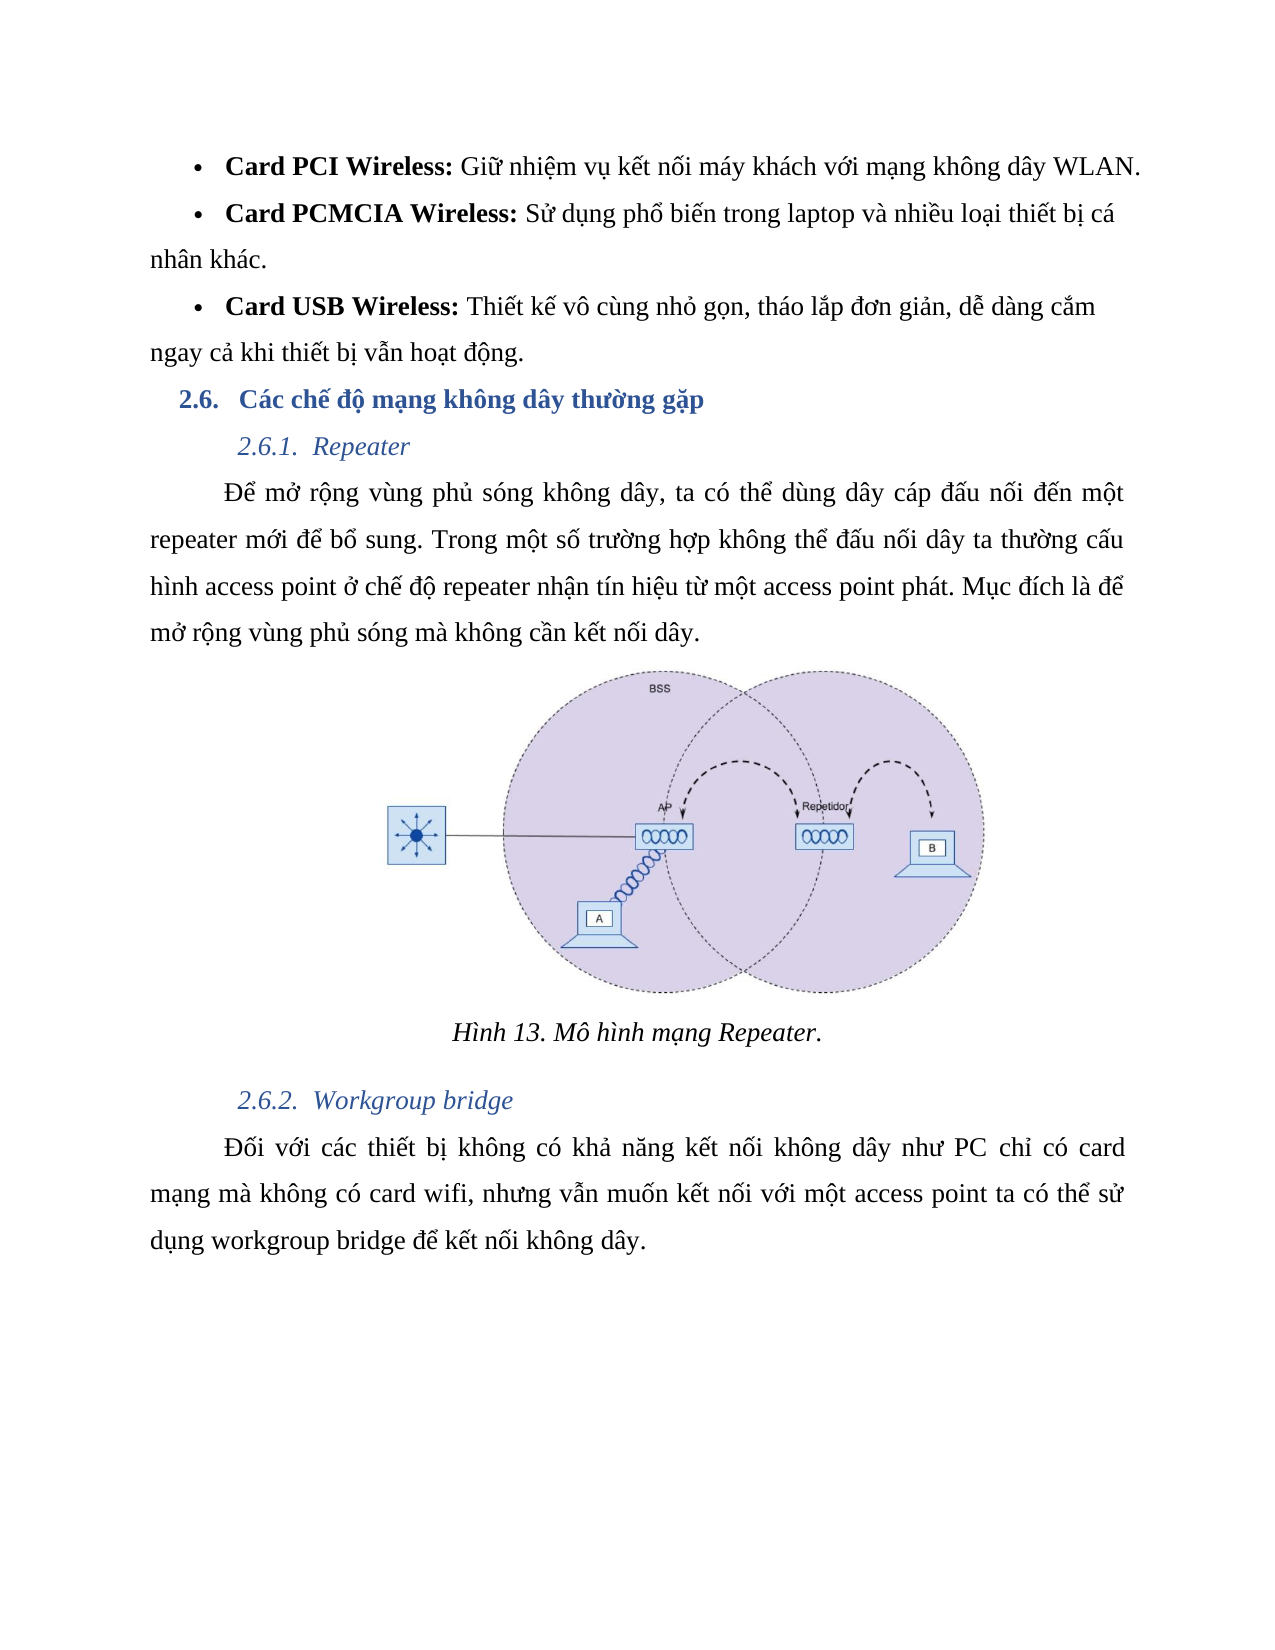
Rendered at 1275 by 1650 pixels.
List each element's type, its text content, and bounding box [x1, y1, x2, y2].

text Đối với các thiết bị không có khả năng kết nối không dây như PC chỉ có card mạng mà không có card wifi, nhưng vẫn muốn kết nối với một access point ta có thể sử dụng workgroup bridge để kết nối không dây. [150, 1131, 1125, 1255]
text Hình 13. Mô hình mạng Repeater. [98, 1016, 1177, 1047]
list Repeater [237, 430, 1210, 461]
subtitle Các chế độ mạng không dây thường gặp [178, 383, 1210, 414]
list Card PCI Wireless: Giữ nhiệm vụ kết nối máy khách với mạng không dây WLAN. [194, 150, 1210, 181]
list Card PCMCIA Wireless: Sử dụng phổ biến trong laptop và nhiều loại thiết bị cá nhân khác. [150, 197, 1125, 275]
list Workgroup bridge [237, 1084, 1210, 1115]
picture [379, 663, 989, 997]
list Card USB Wireless: Thiết kế vô cùng nhỏ gọn, tháo lắp đơn giản, dễ dàng cắm ngay cả khi thiết bị vẫn hoạt động. [150, 290, 1124, 368]
text Để mở rộng vùng phủ sóng không dây, ta có thể dùng dây cáp đấu nối đến một repeater mới để bổ sung. Trong một số trường hợp không thể đấu nối dây ta thường cấu hình access point ở chế độ repeater nhận tín hiệu từ một access point phát. Mục đích là để mở rộng vùng phủ sóng mà không cần kết nối dây. [150, 476, 1125, 648]
